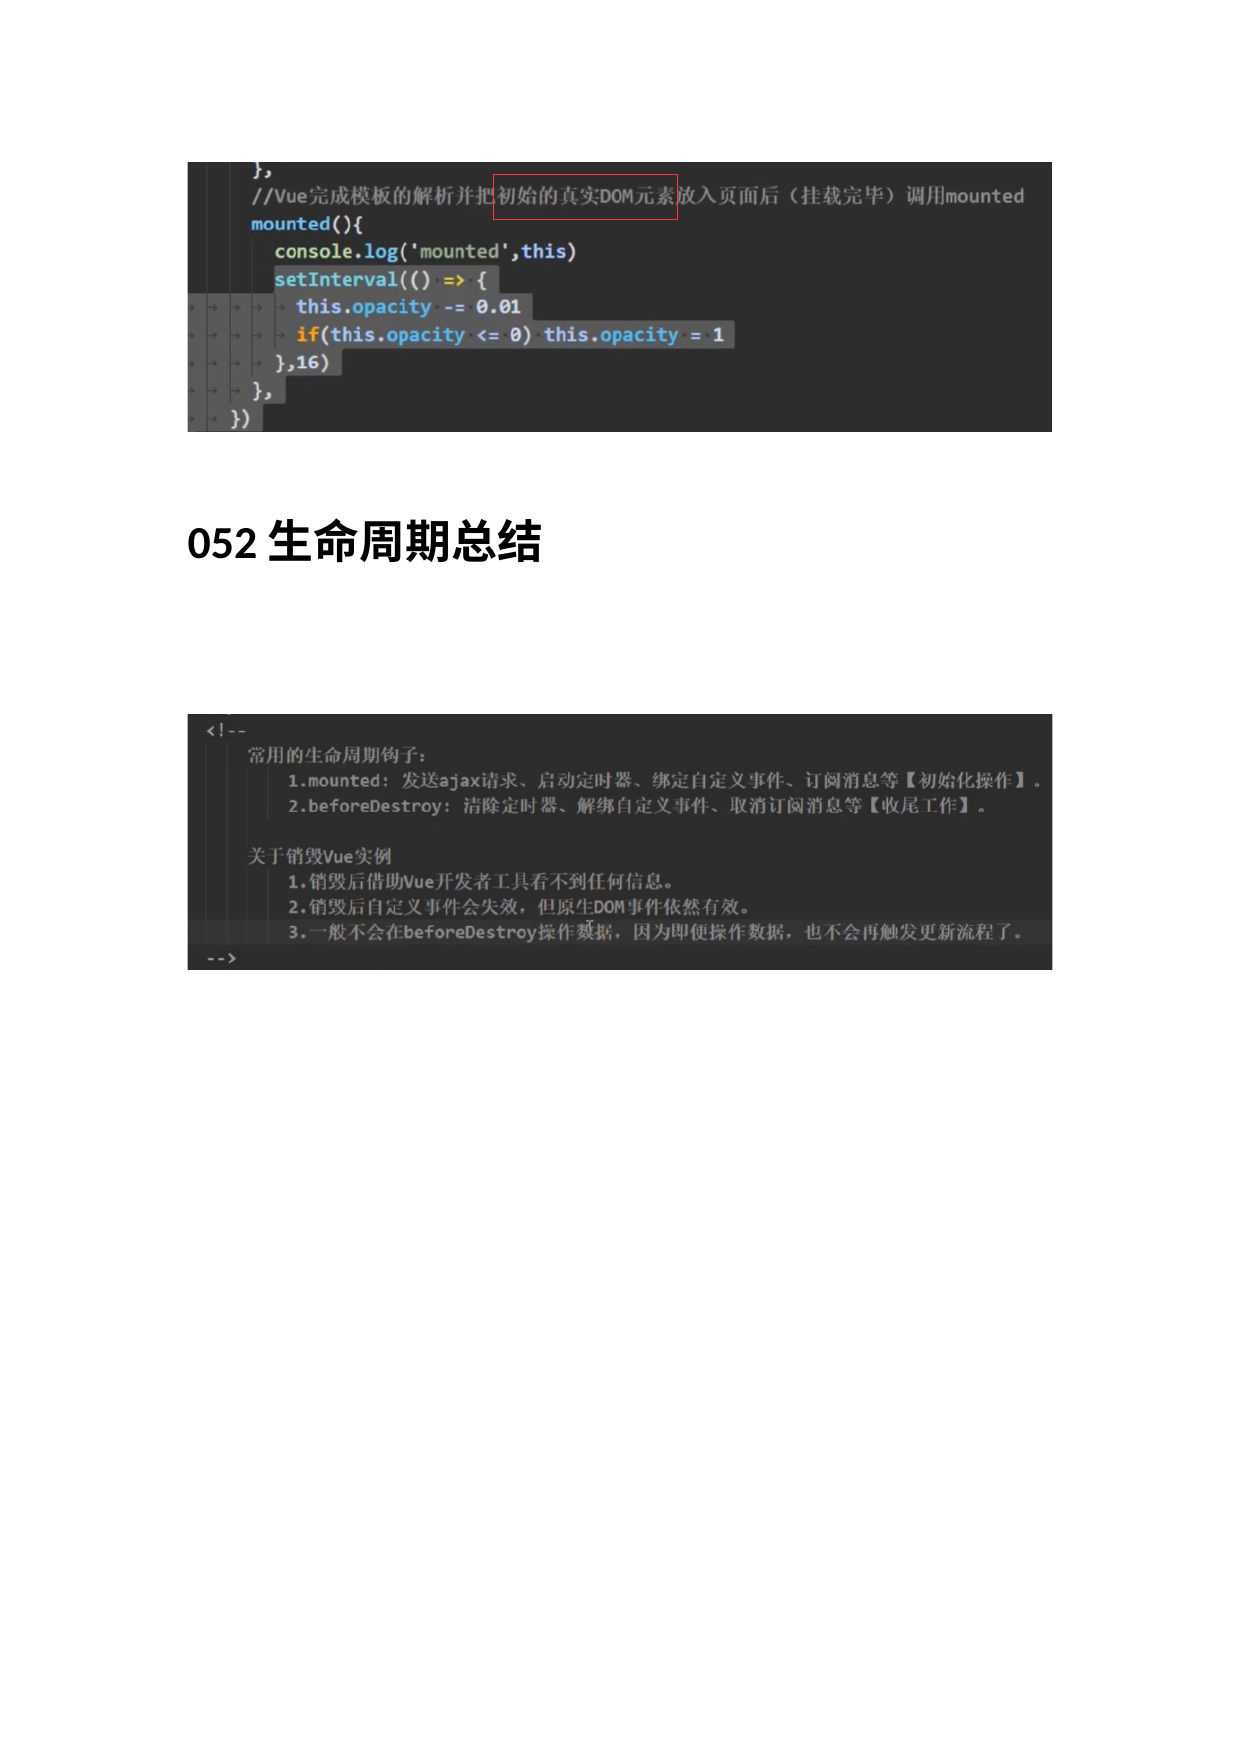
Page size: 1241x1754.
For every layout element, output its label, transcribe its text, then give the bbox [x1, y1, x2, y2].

picture [187, 162, 1052, 432]
picture [187, 714, 1053, 970]
subtitle 052 生命周期总结 [187, 490, 1053, 587]
